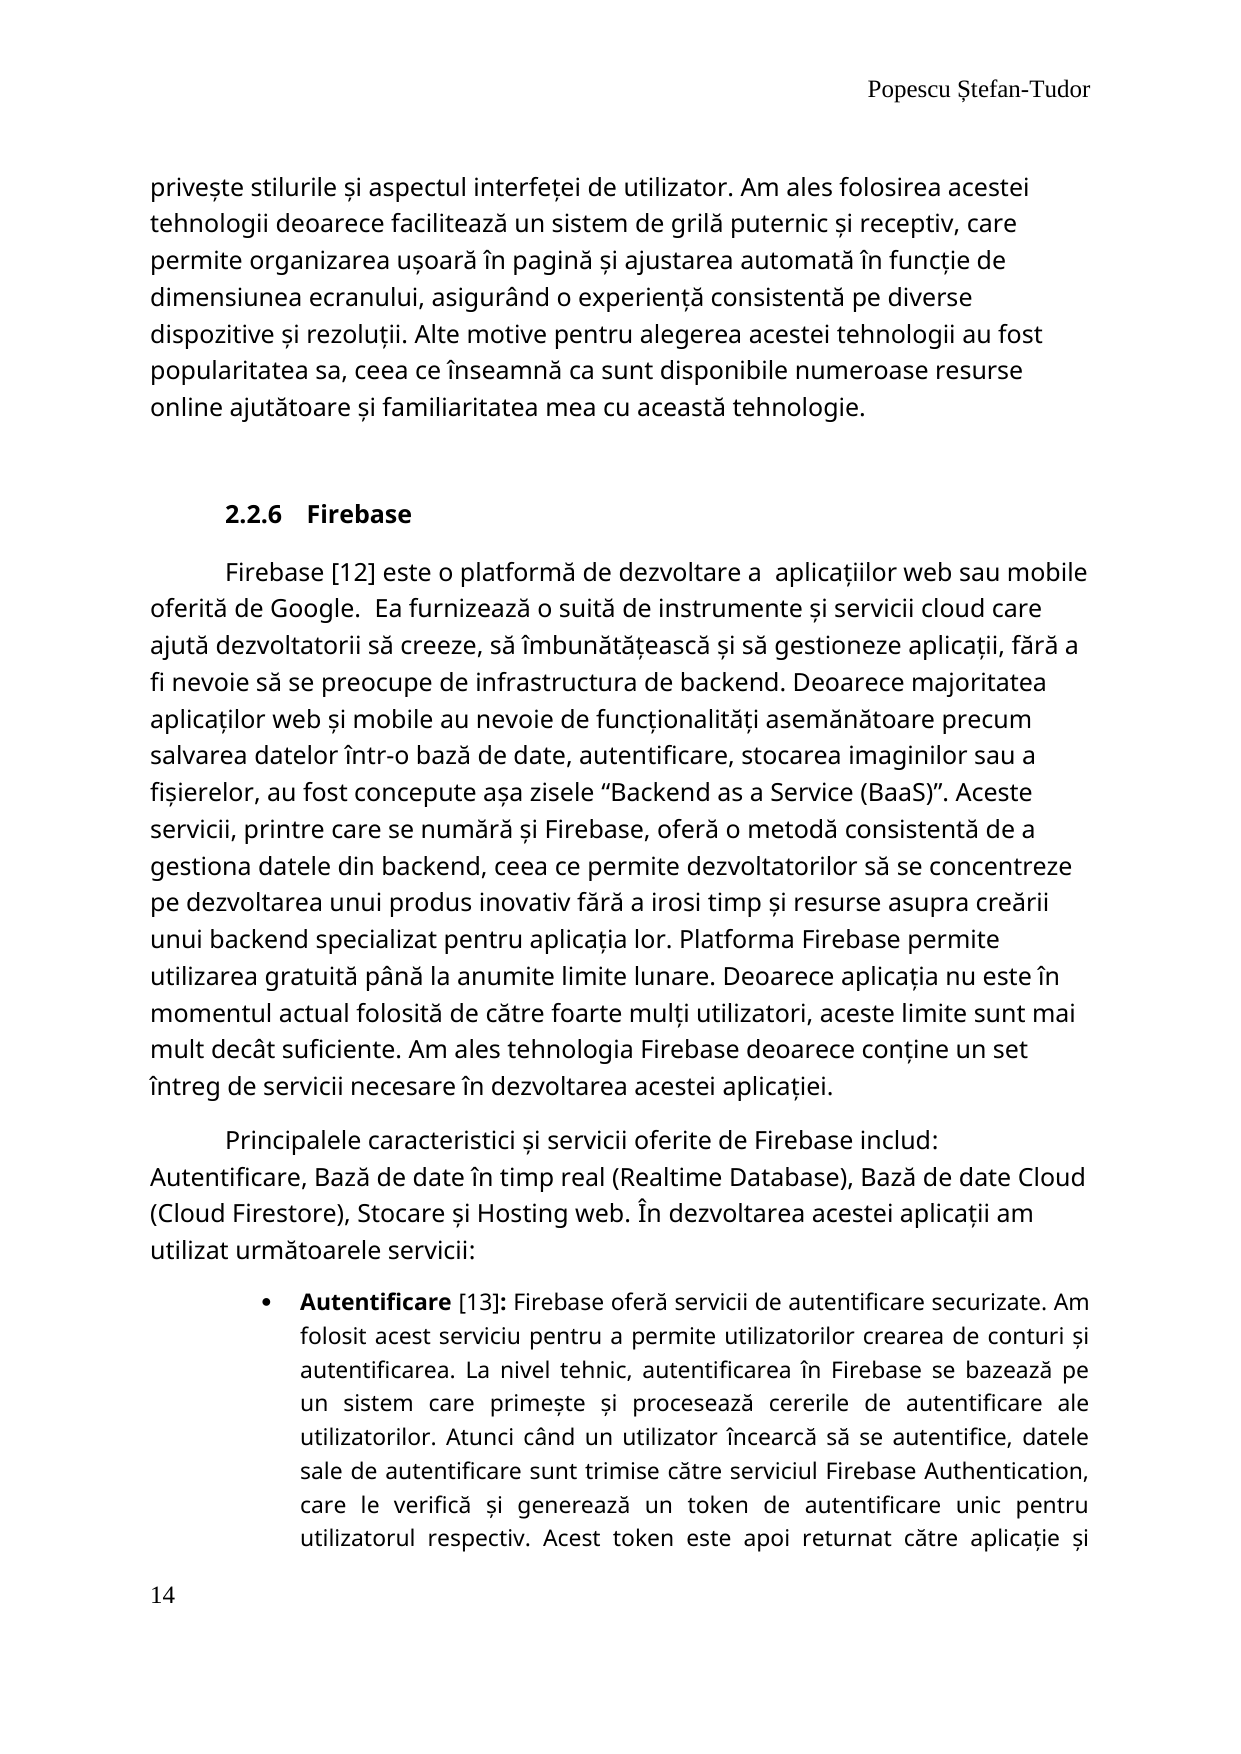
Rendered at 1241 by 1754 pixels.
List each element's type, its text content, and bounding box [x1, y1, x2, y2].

subtitle Firebase [225, 497, 1090, 531]
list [262, 1286, 1090, 1554]
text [150, 169, 1090, 424]
text Firebase este o platformă de dezvoltare a aplicațiilor web sau mobile oferită de Google. Ea furnizează o suită de instrumente și servicii cloud care ajută dezvoltatorii să creeze, să îmbunătățească și să gestioneze aplicații, fără a fi nevoie să se preocupe de infrastructura de backend. Deoarece majoritatea aplicaților web și mobile au nevoie de funcționalități asemănătoare precum salvarea datelor într-o bază de date, autentificare, stocarea imaginilor sau a fișierelor, au fost concepute așa zisele “Backend as a Service (BaaS)”. Aceste servicii, printre care se numără și Firebase, oferă o metodă consistentă de a gestiona datele din backend, ceea ce permite dezvoltatorilor să se concentreze pe dezvoltarea unui produs inovativ fără a irosi timp și resurse asupra creării unui backend specializat pentru aplicația lor. Platforma Firebase permite utilizarea gratuită până la anumite limite lunare. Deoarece aplicația nu este în momentul actual folosită de către foarte mulți utilizatori, aceste limite sunt mai mult decât suficiente. Am ales tehnologia Firebase deoarece conține un set întreg de servicii necesare în dezvoltarea acestei aplicației. [150, 554, 1090, 1103]
text Principalele caracteristici și servicii oferite de Firebase includ: Autentificare, Bază de date în timp real (Realtime Database), Bază de date Cloud (Cloud Firestore), Stocare și Hosting web. În dezvoltarea acestei aplicații am utilizat următoarele servicii: [150, 1122, 1090, 1267]
